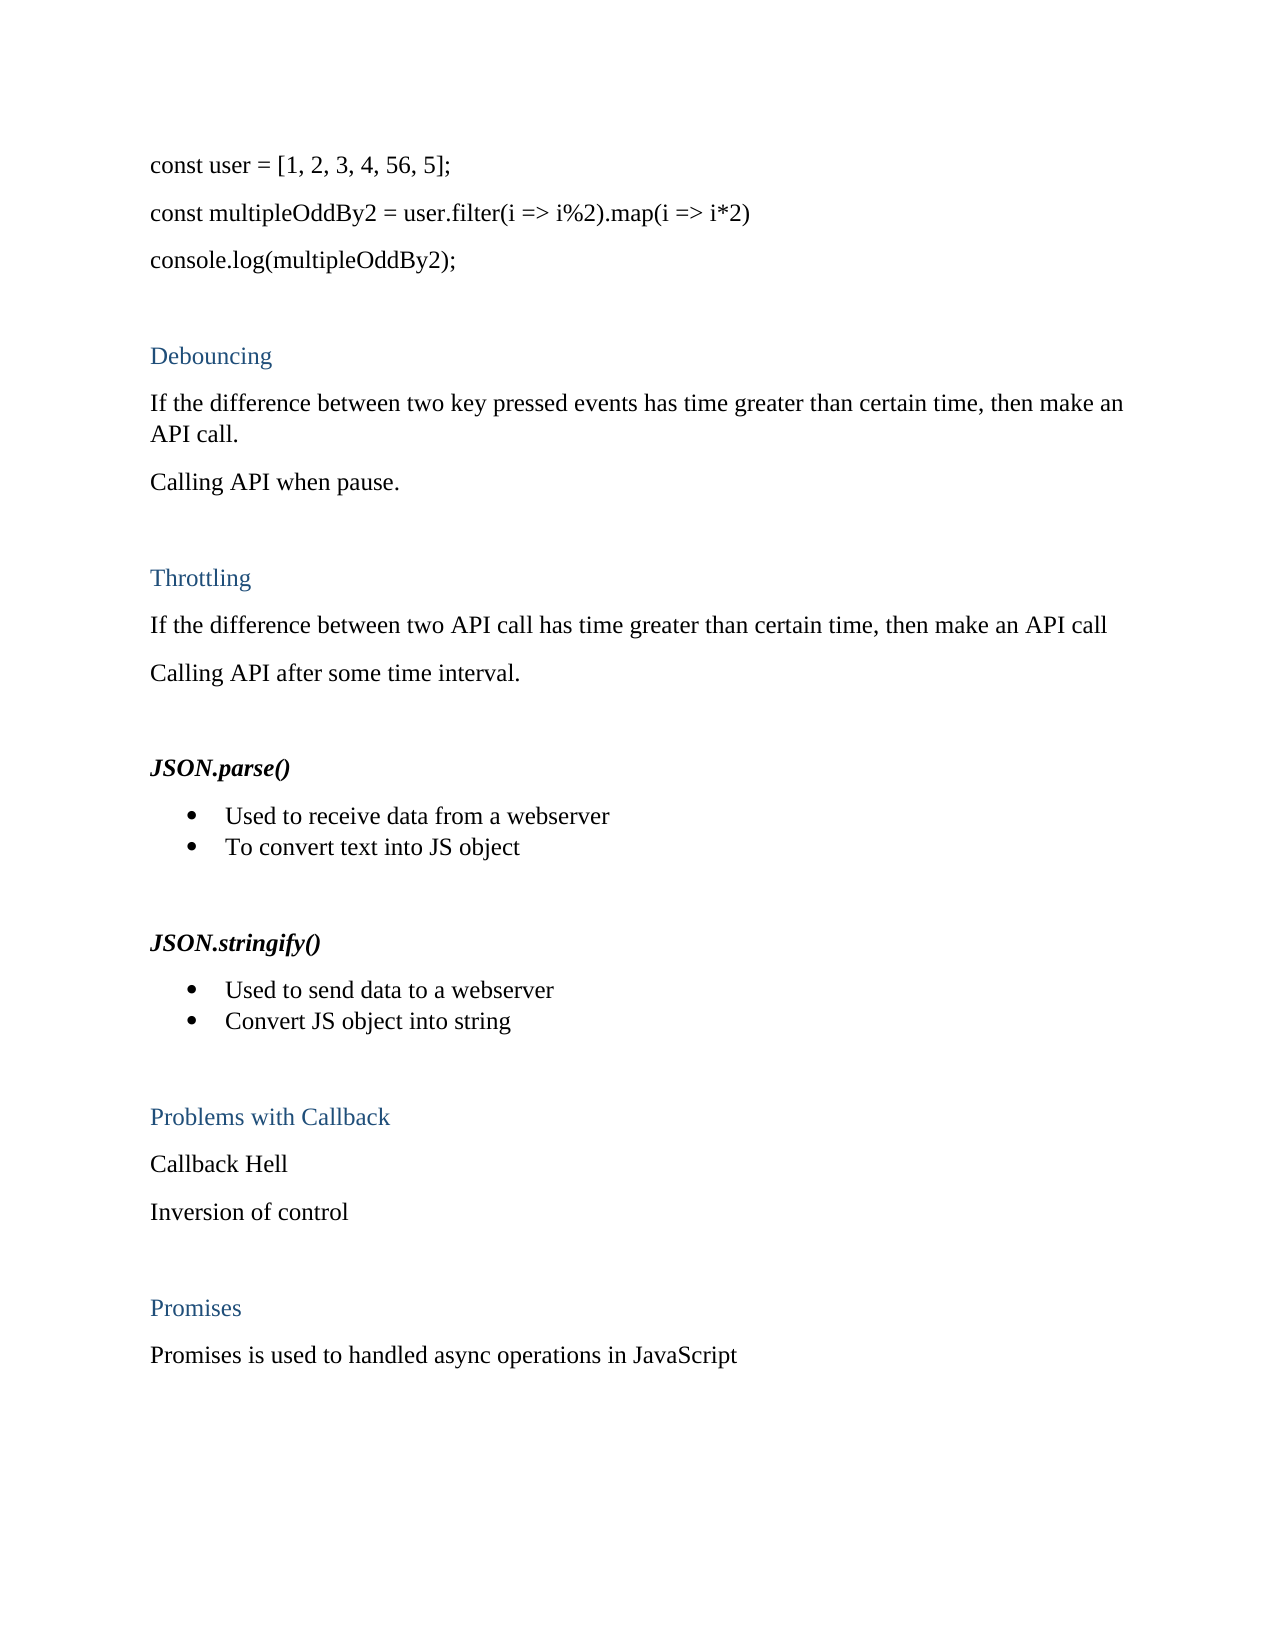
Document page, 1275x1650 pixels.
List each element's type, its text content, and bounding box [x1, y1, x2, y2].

list Convert JS object into string [187, 1006, 1125, 1035]
text const multipleOddBy2 = user.filter(i => i%2).map(i => i*2) [150, 198, 1125, 226]
text Callback Hell [150, 1149, 1125, 1178]
list Used to receive data from a webserver [187, 801, 1125, 830]
text Calling API after some time interval. [150, 658, 1125, 687]
list Used to send data to a webserver [187, 975, 1125, 1004]
text If the difference between two API call has time greater than certain time, then make an API call [150, 610, 1125, 639]
text Promises is used to handled async operations in JavaScript [150, 1340, 1125, 1369]
text Promises [150, 1293, 1125, 1321]
text Calling API when pause. [150, 467, 1125, 496]
text Inversion of control [150, 1197, 1125, 1226]
text const user = [1, 2, 3, 4, 56, 5]; [150, 150, 1125, 179]
text JSON.stringify() [150, 928, 1125, 956]
text console.log(multipleOddBy2); [150, 245, 1125, 274]
text Throttling [150, 563, 1125, 591]
list To convert text into JS object [187, 832, 1125, 861]
text Debouncing [150, 341, 1125, 369]
text Problems with Callback [150, 1102, 1125, 1131]
text JSON.parse() [150, 753, 1125, 782]
text If the difference between two key pressed events has time greater than certain time, then make an API call. [150, 388, 1125, 448]
